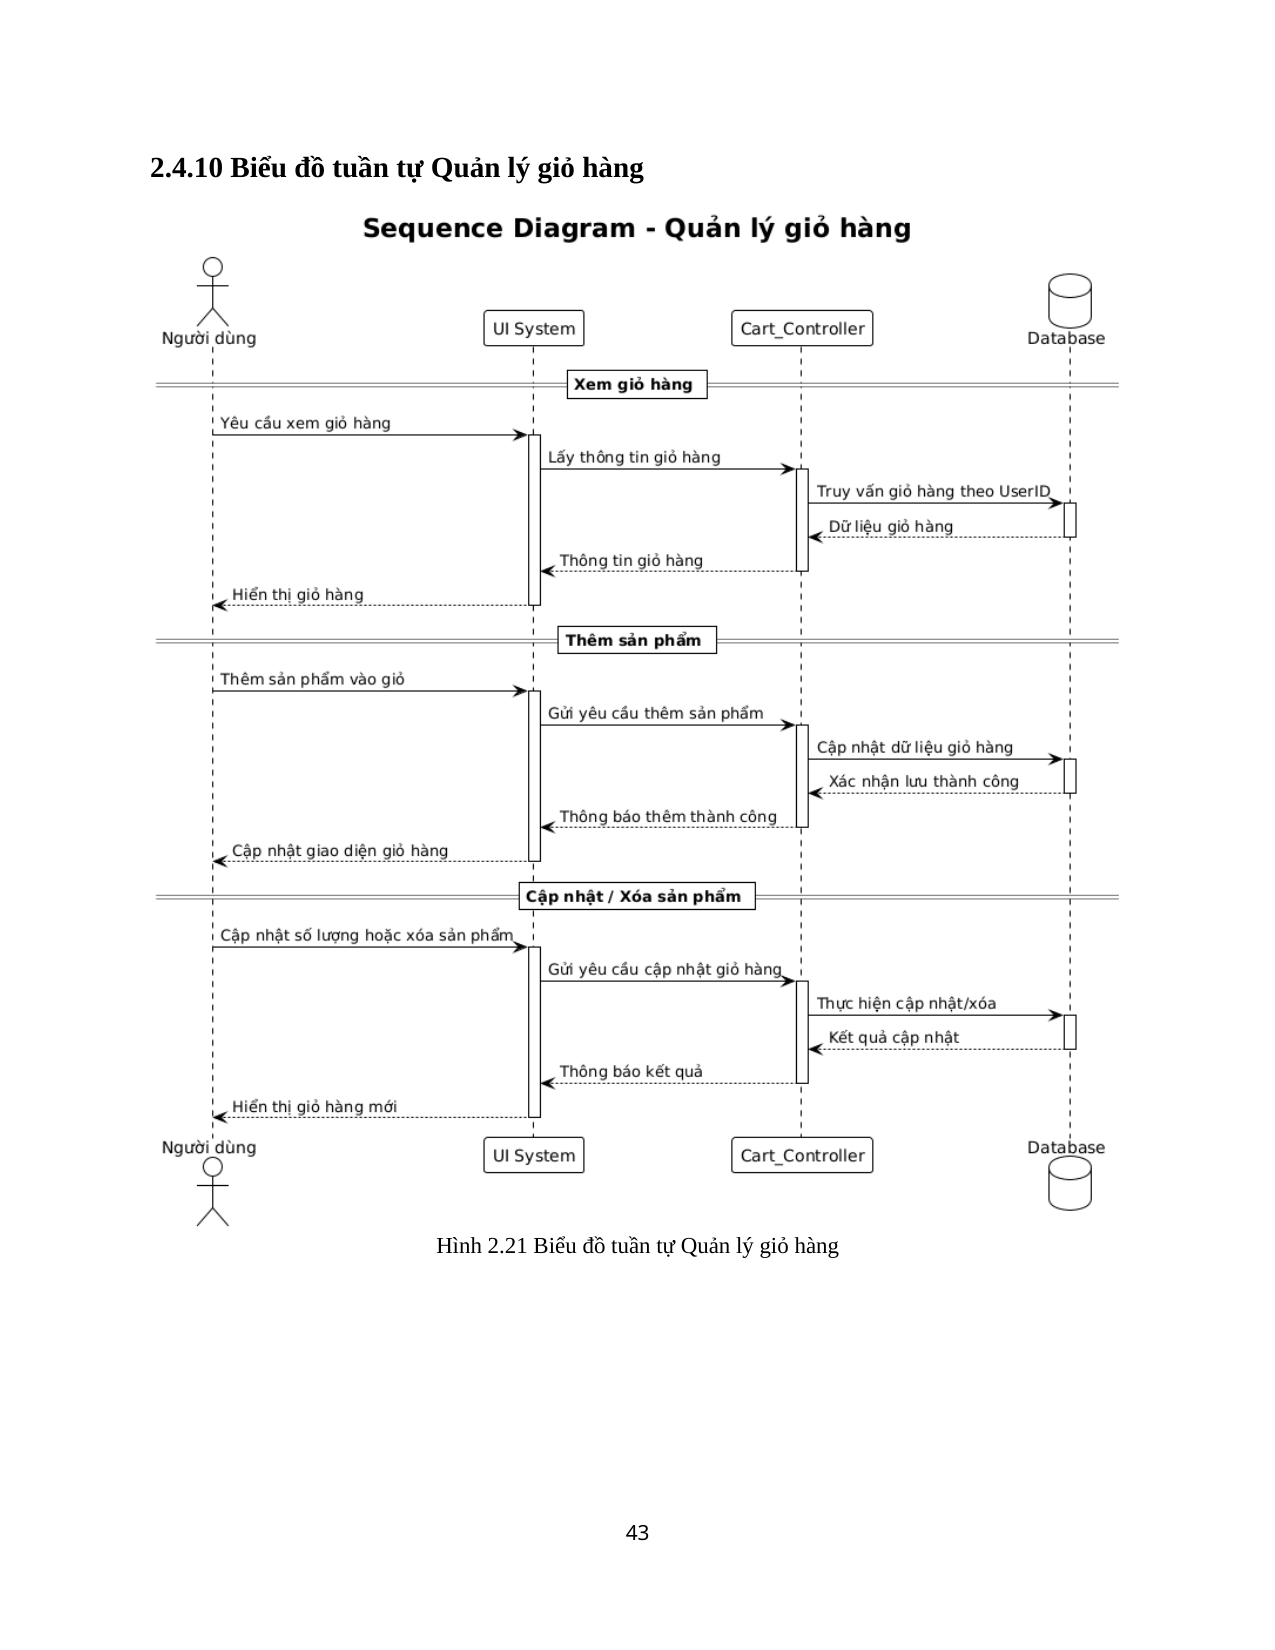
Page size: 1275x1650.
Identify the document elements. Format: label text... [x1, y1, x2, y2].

text Hình 2.21 Biểu đồ tuần tự Quản lý giỏ hàng [150, 1232, 1125, 1258]
picture [150, 196, 1125, 1232]
subtitle 2.4.10 Biểu đồ tuần tự Quản lý giỏ hàng [150, 150, 1125, 183]
